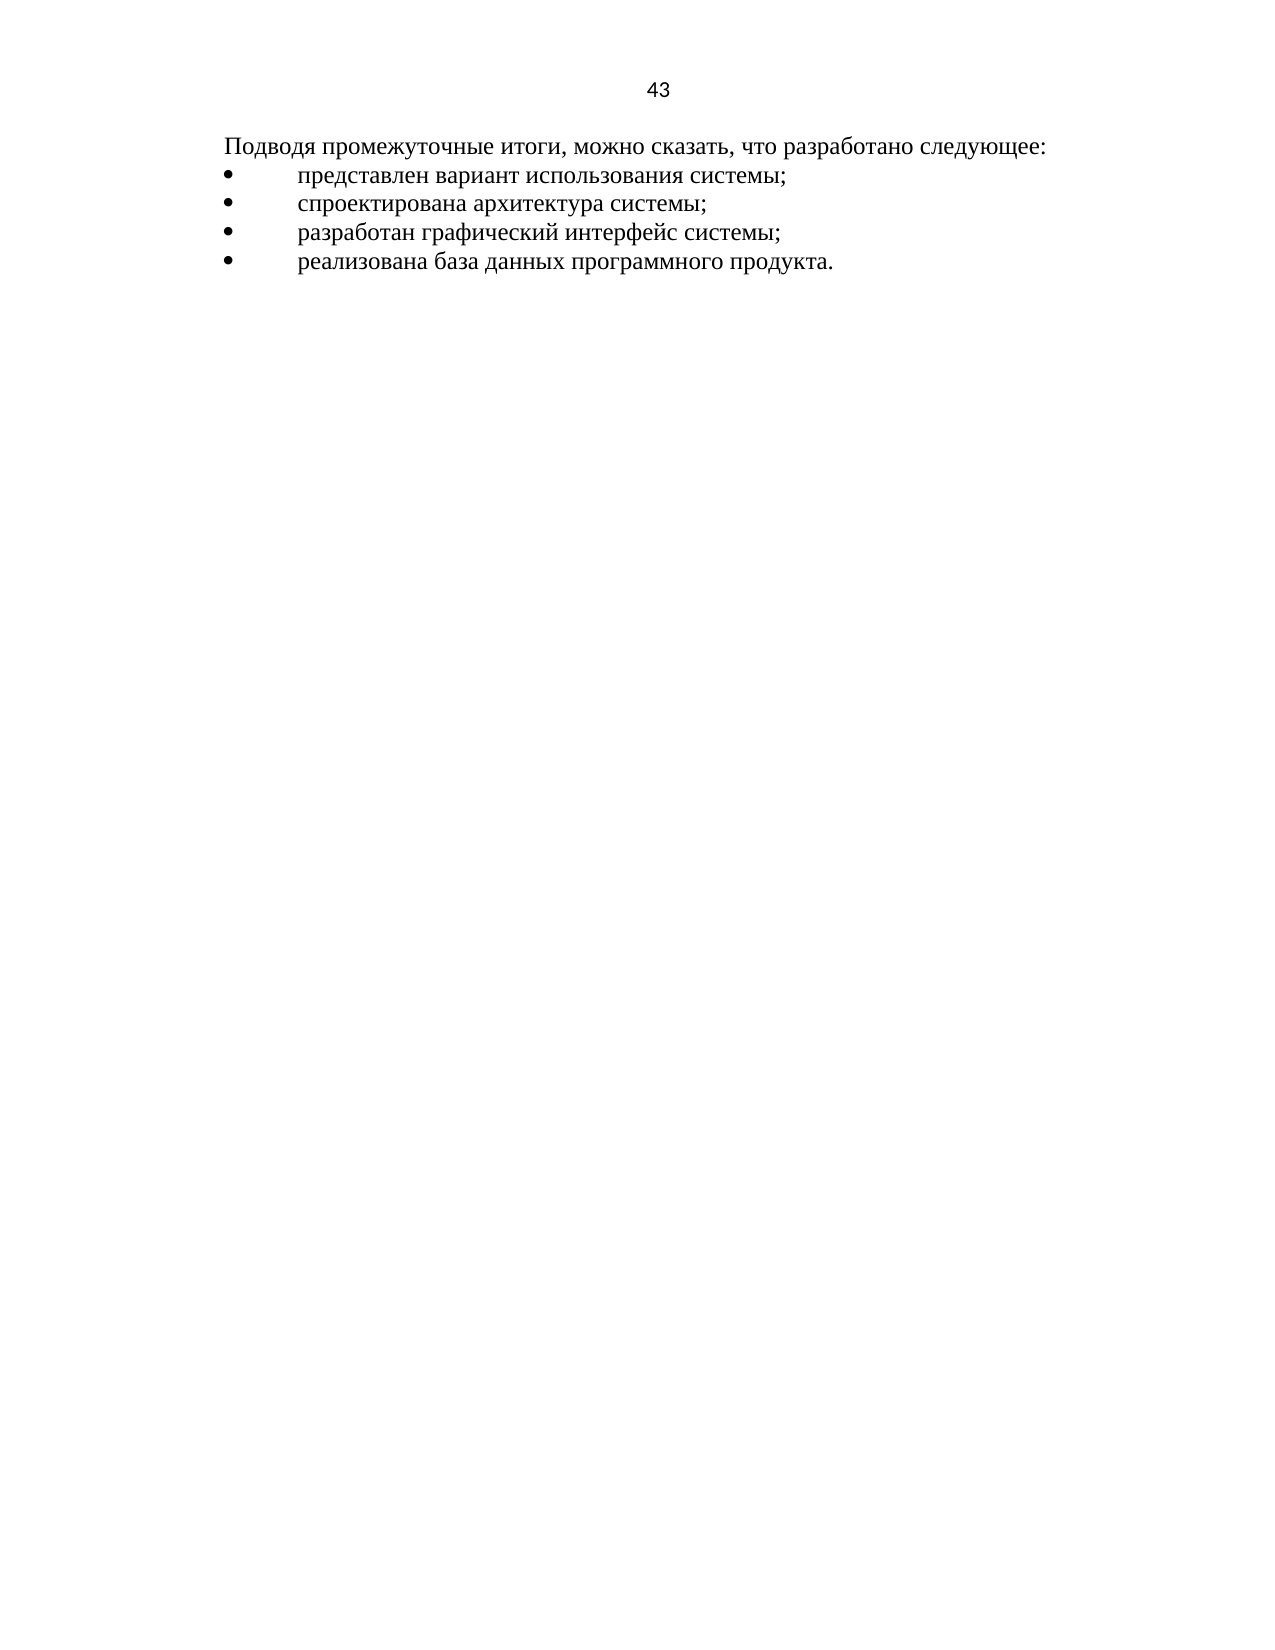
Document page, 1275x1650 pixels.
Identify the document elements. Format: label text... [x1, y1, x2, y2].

list реализована база данных программного продукта. [150, 246, 1167, 275]
list спроектирована архитектура системы; [150, 188, 1167, 217]
list разработан графический интерфейс системы; [150, 217, 1167, 246]
list представлен вариант использования системы; [150, 160, 1167, 188]
text Подводя промежуточные итоги, можно сказать, что разработано следующее: [150, 131, 1167, 160]
